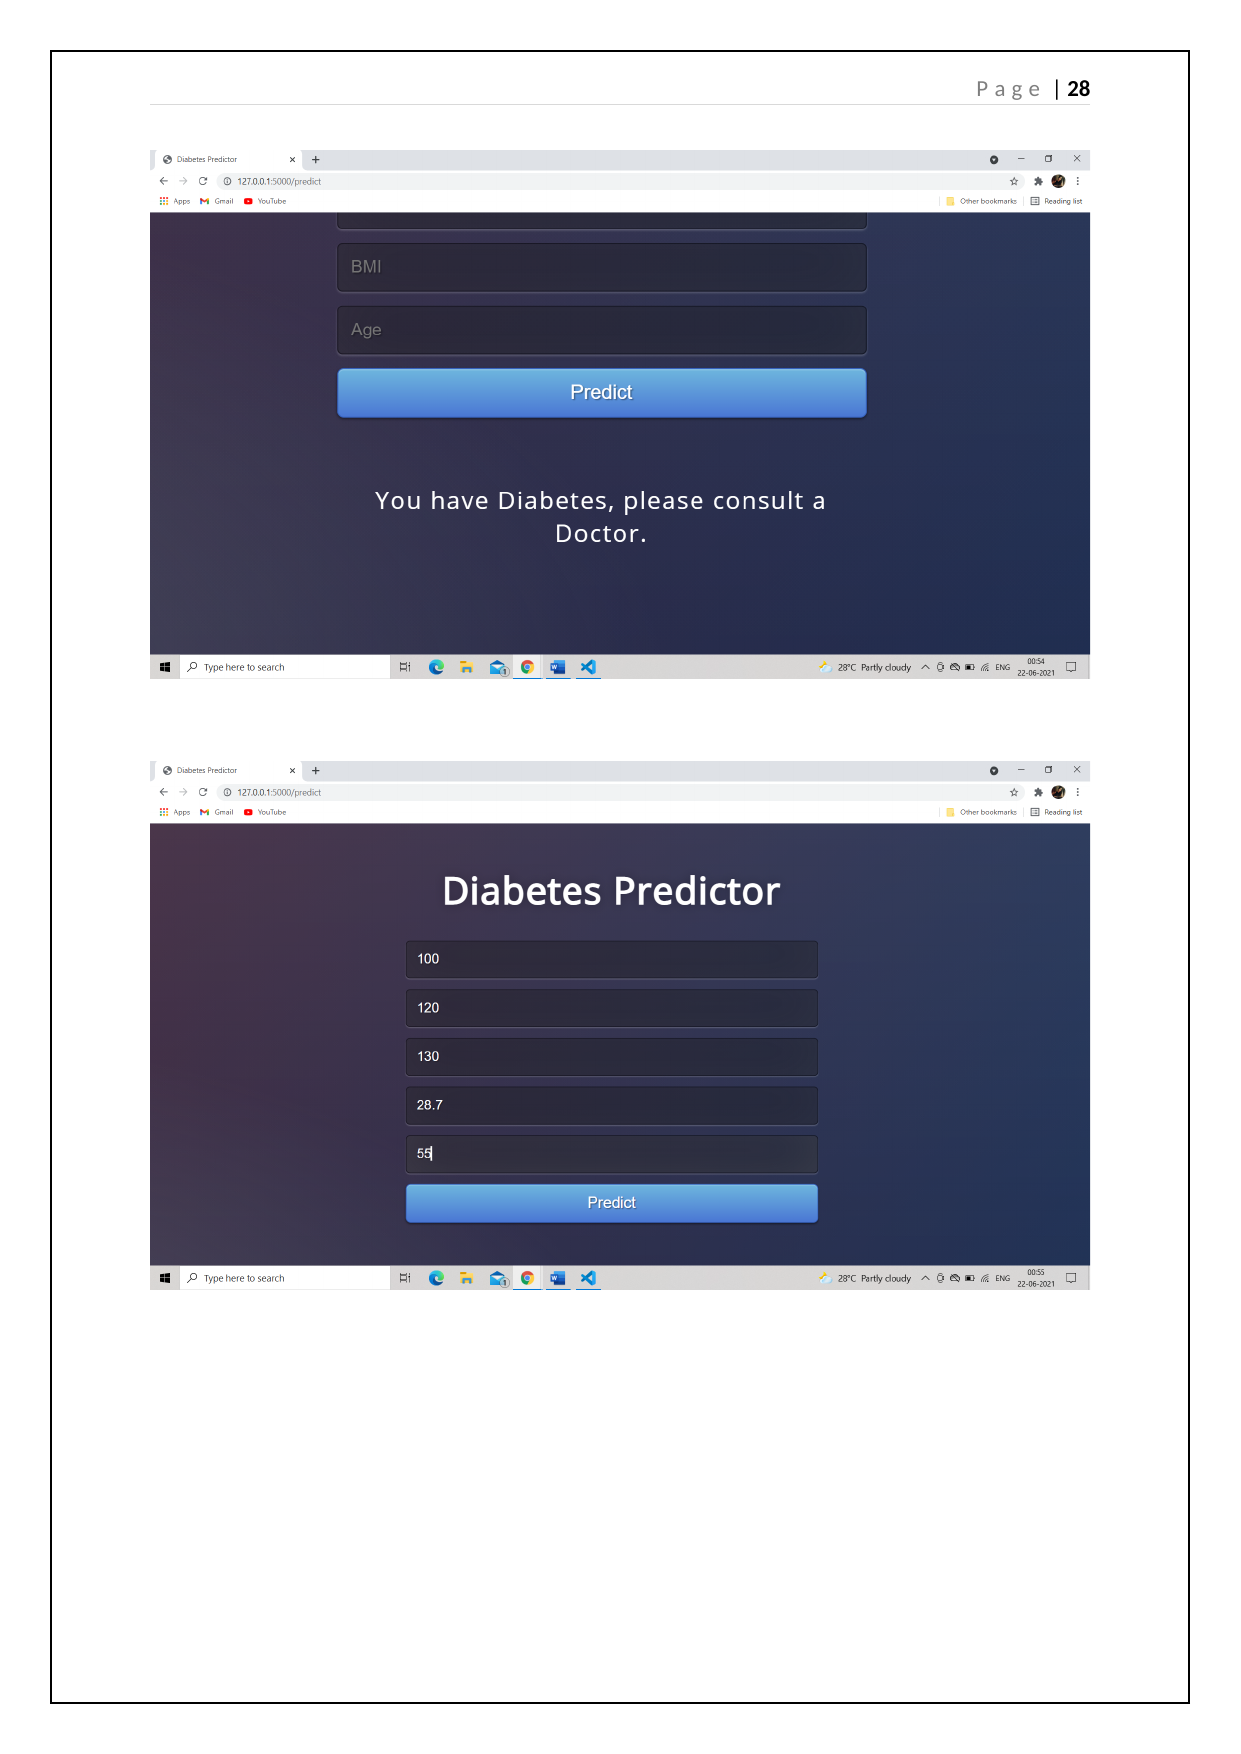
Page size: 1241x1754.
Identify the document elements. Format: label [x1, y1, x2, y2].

picture [150, 150, 1091, 679]
picture [150, 761, 1091, 1290]
